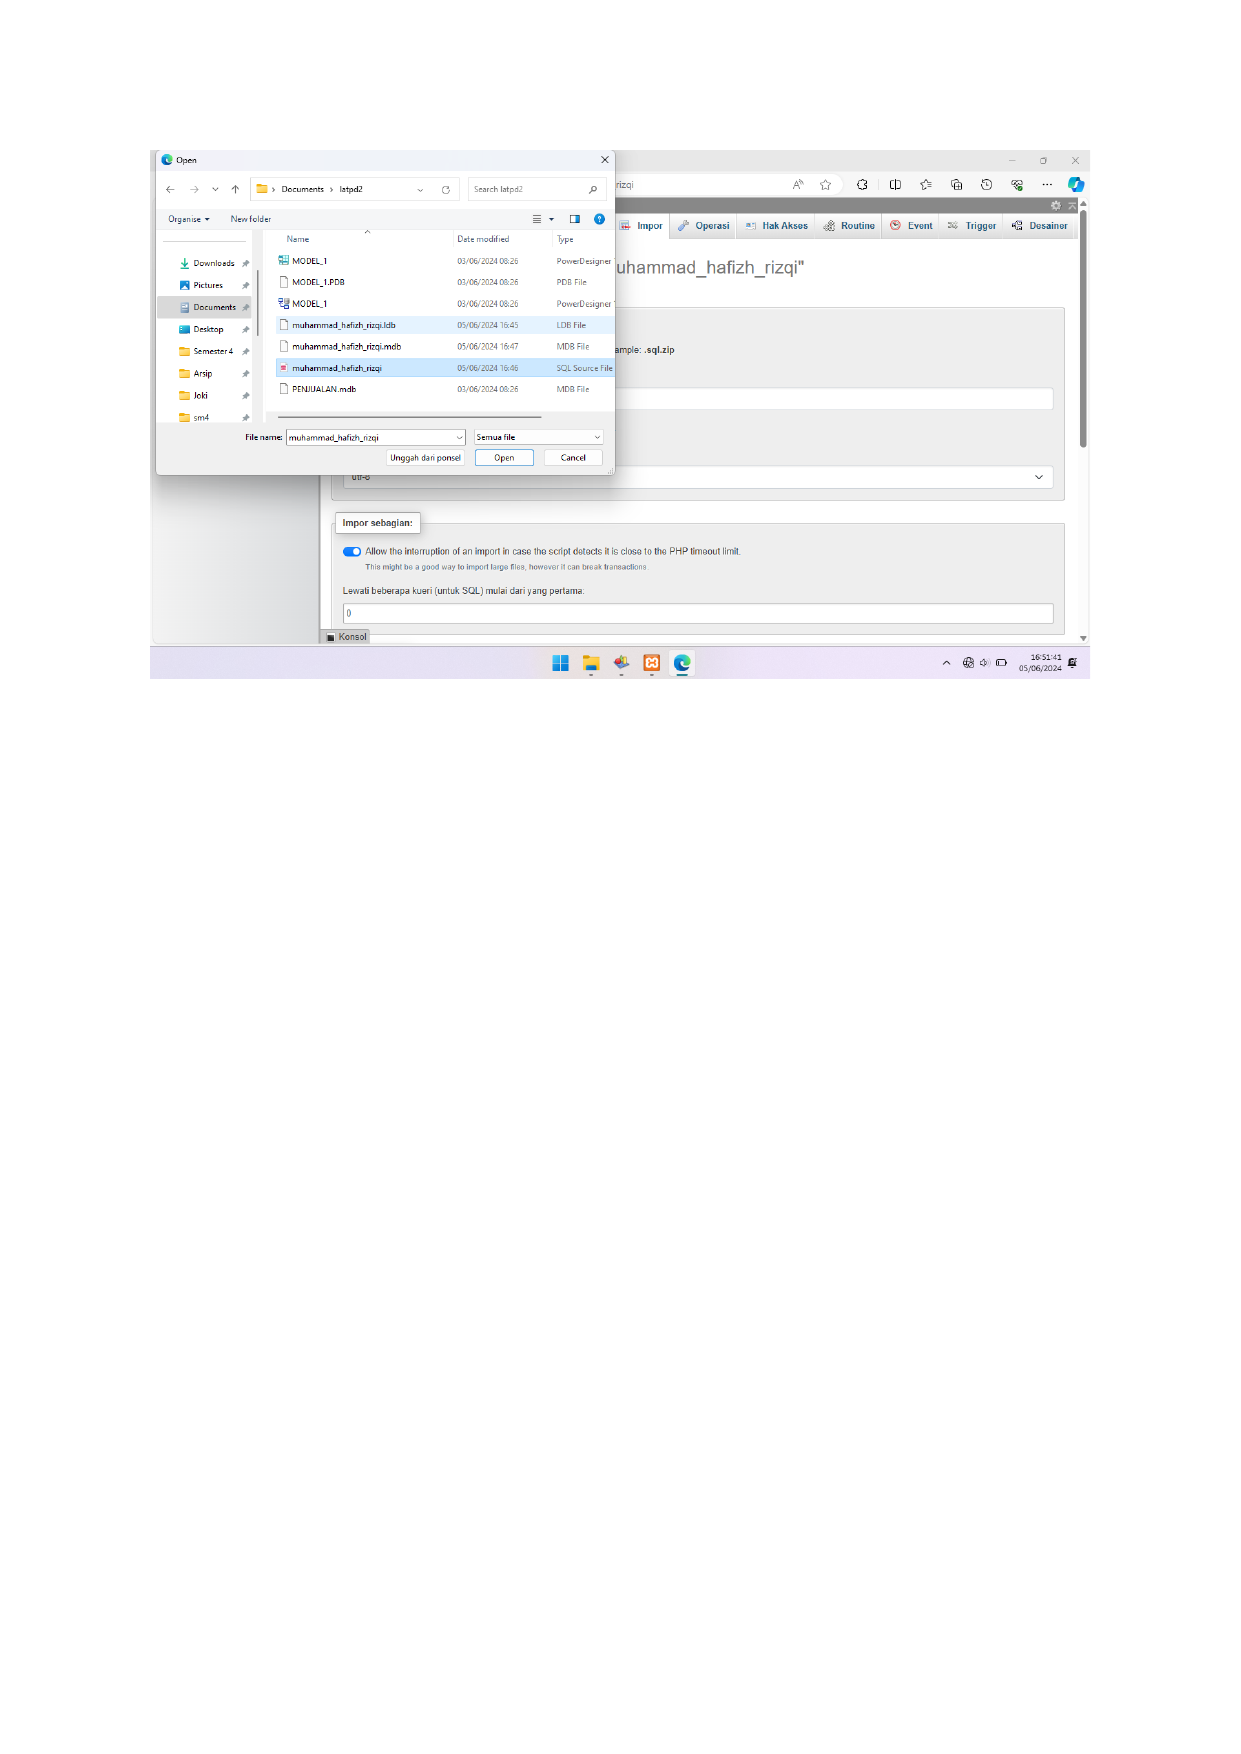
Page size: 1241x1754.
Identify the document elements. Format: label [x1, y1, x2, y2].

picture [150, 150, 1091, 679]
